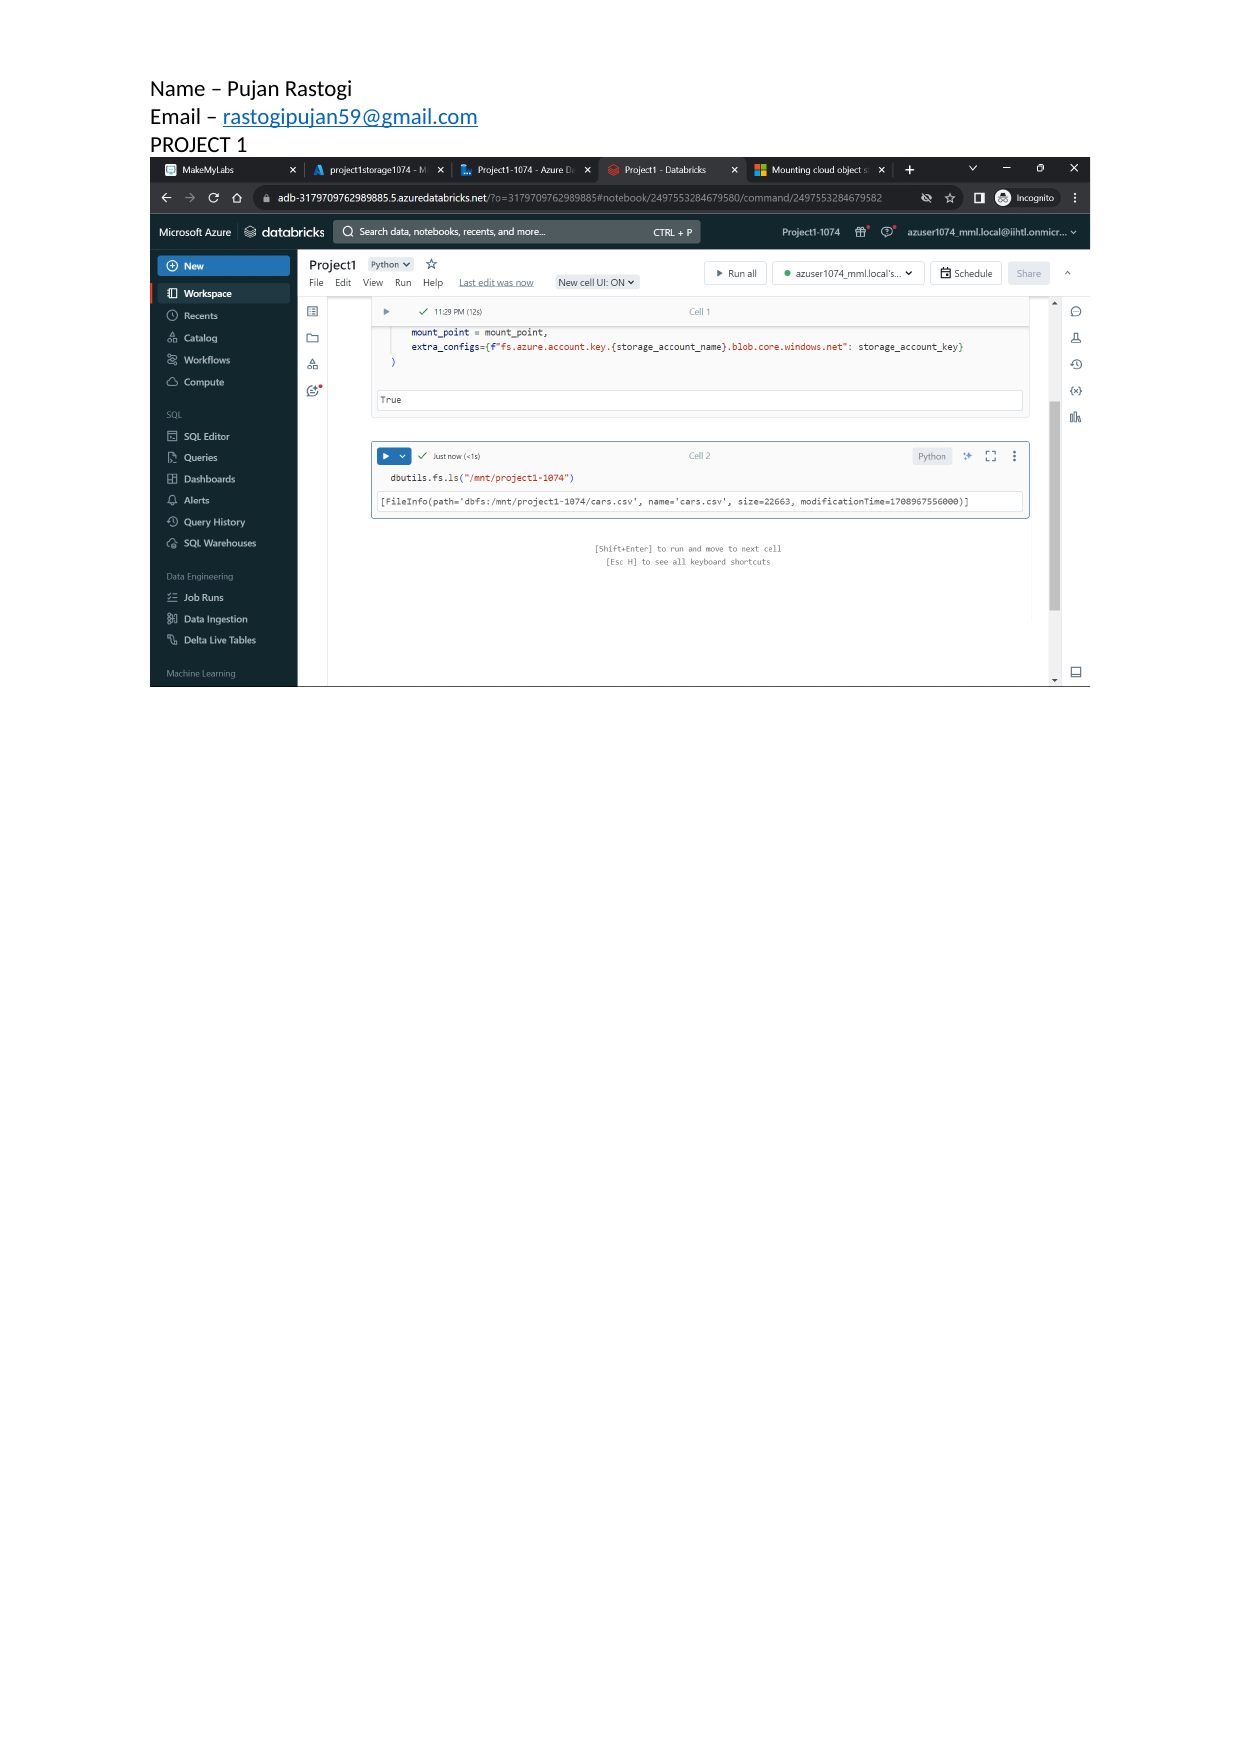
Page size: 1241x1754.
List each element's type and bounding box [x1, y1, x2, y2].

picture [150, 157, 1091, 687]
